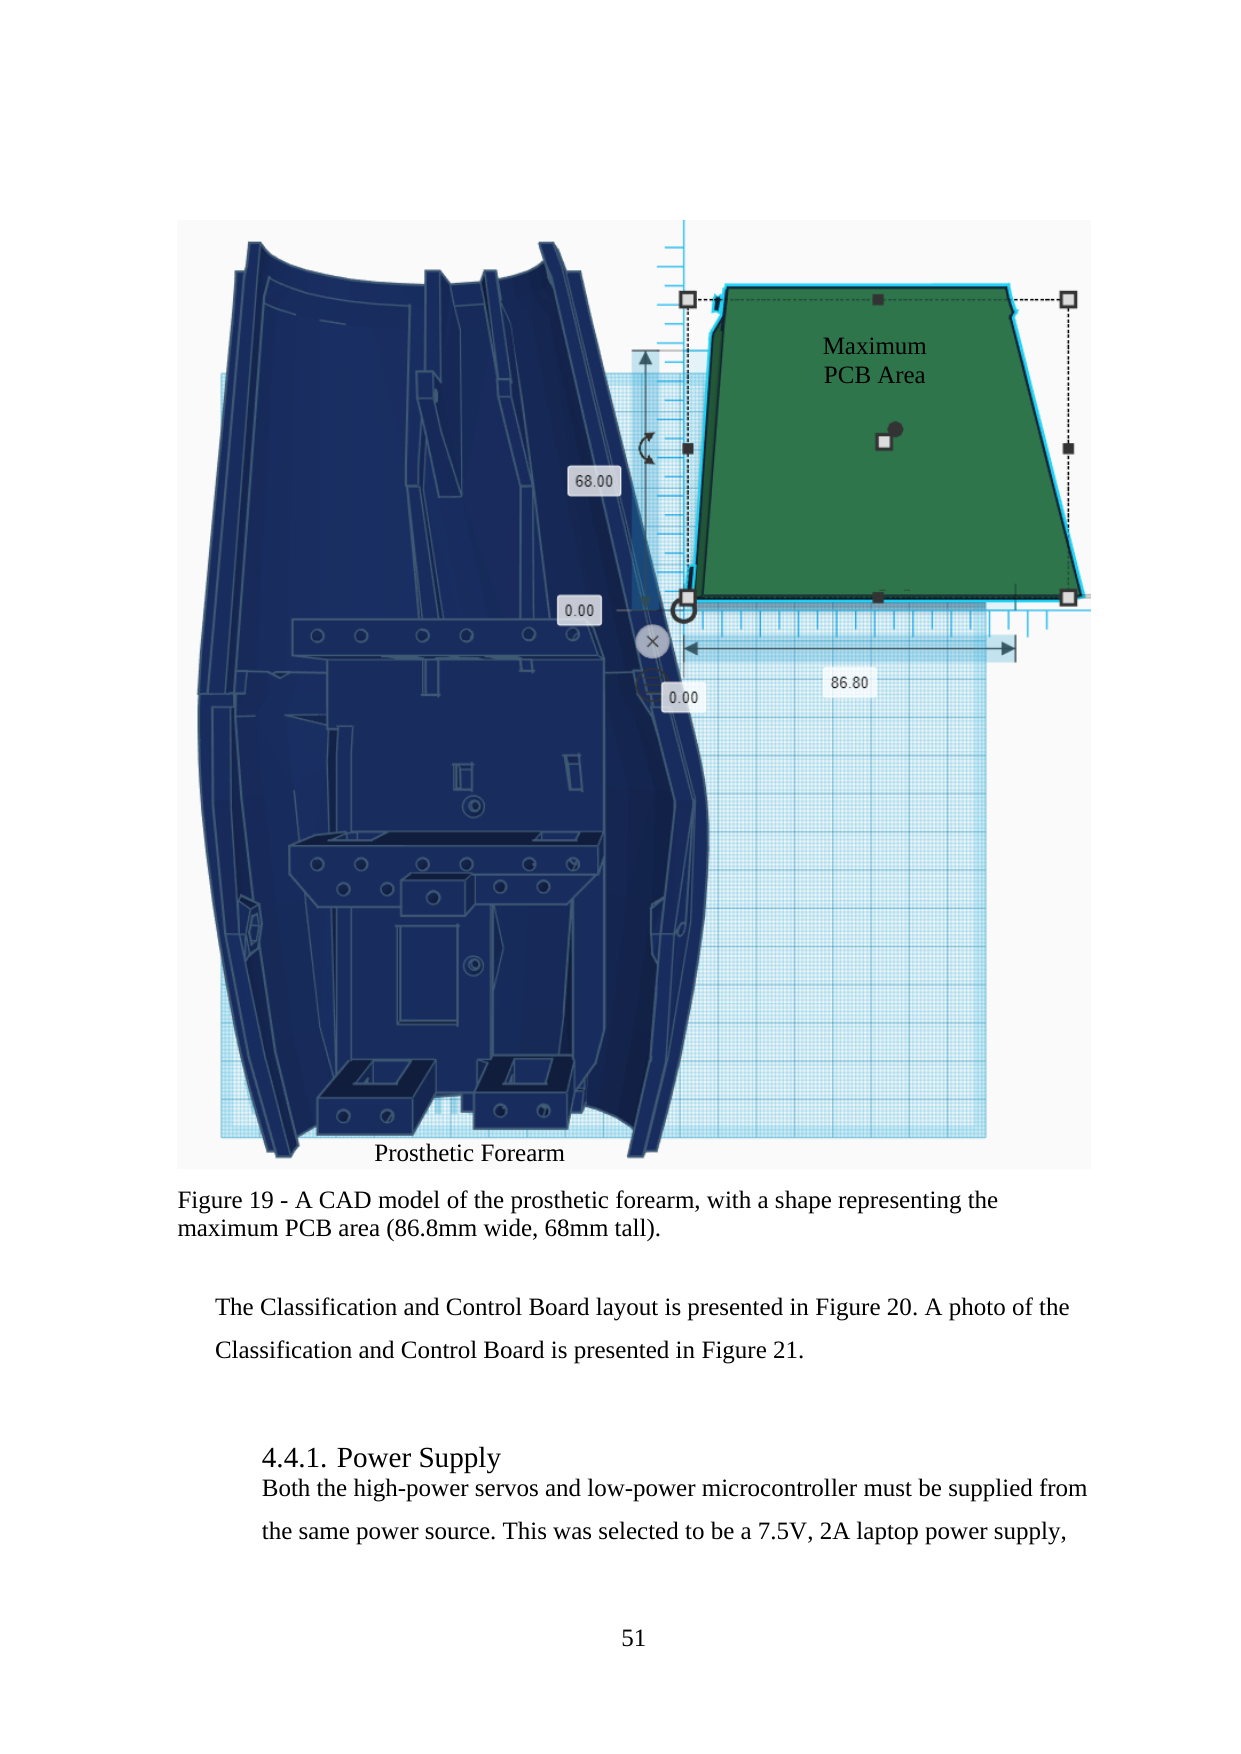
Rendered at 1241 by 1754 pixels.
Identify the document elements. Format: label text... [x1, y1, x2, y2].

picture [177, 220, 1091, 1169]
text The Classification and Control Board layout is presented in Figure 18. A photo of the Classification and Control Board is presented in Figure 19. [215, 1292, 1090, 1364]
subtitle Power Supply [262, 1440, 1090, 1473]
text Both the high-power servos and low-power microcontroller must be supplied from the same power source. This was selected to be a 7.5V, 2A laptop power supply, [262, 1473, 1090, 1545]
